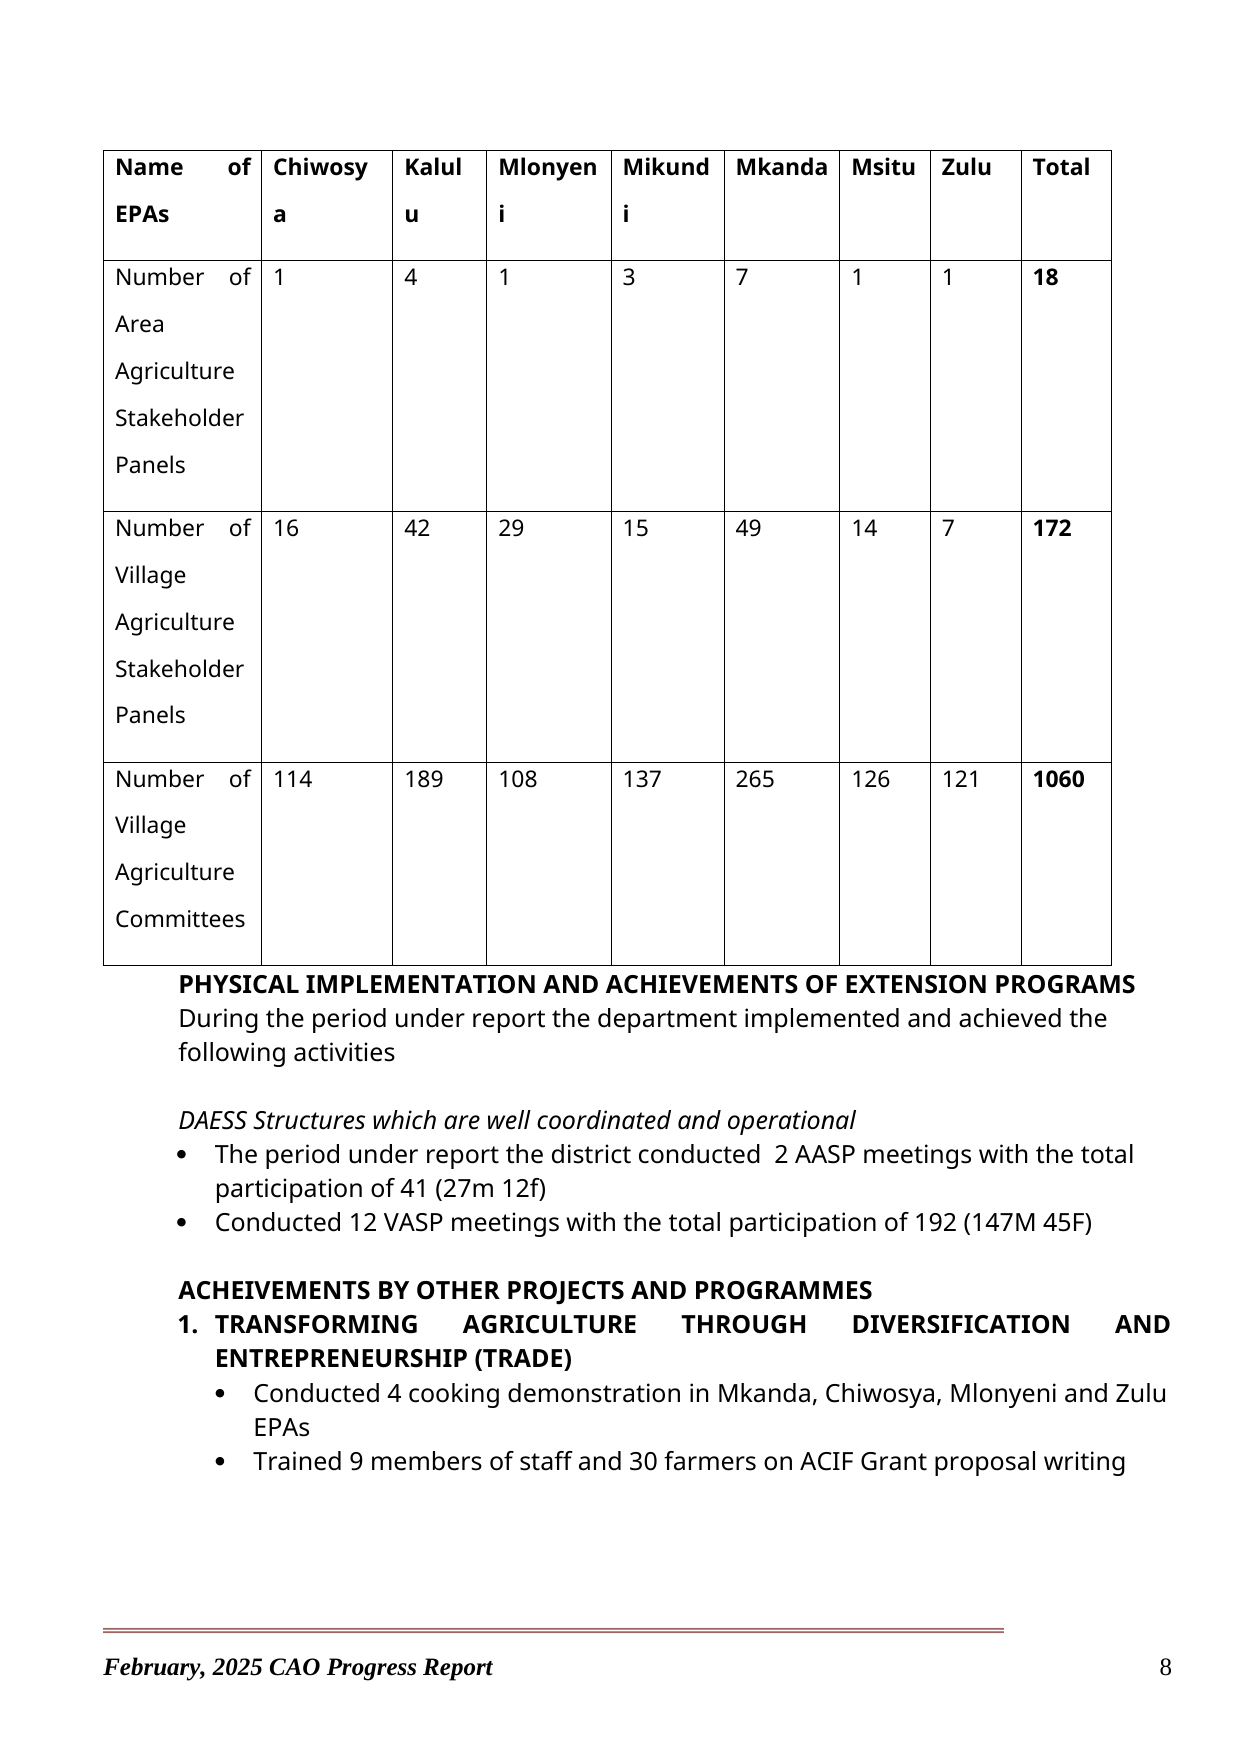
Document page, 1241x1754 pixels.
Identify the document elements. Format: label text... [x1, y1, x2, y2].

table_header Total [1022, 151, 1111, 260]
table_cell 49 [725, 512, 839, 762]
table_cell Number of Village Agriculture Stakeholder Panels [104, 512, 261, 762]
list The period under report the district conducted 2 AASP meetings with the total participation of 41 (27m 12f) [177, 1137, 1172, 1205]
picture [103, 1622, 1004, 1638]
table_cell 1 [262, 261, 392, 511]
table_cell 1060 [1022, 763, 1111, 965]
table_cell 7 [931, 512, 1021, 762]
table_header Mlonyeni [487, 151, 611, 260]
table_cell 3 [612, 261, 724, 511]
table_header Chiwosya [262, 151, 392, 260]
table_header Mikundi [612, 151, 724, 260]
table_cell 29 [487, 512, 611, 762]
table_cell 1 [840, 261, 930, 511]
table_cell 4 [393, 261, 486, 511]
table_cell 16 [262, 512, 392, 762]
table_cell 114 [262, 763, 392, 965]
list During the period under report the department implemented and achieved the following activities [178, 1001, 1172, 1069]
table_cell 172 [1022, 512, 1111, 762]
table_cell 1 [487, 261, 611, 511]
list TRANSFORMING AGRICULTURE THROUGH DIVERSIFICATION AND ENTREPRENEURSHIP (TRADE) [177, 1307, 1172, 1375]
table_cell Number of Area Agriculture Stakeholder Panels [104, 261, 261, 511]
table_cell Number of Village Agriculture Committees [104, 763, 261, 965]
list ACHEIVEMENTS BY OTHER PROJECTS AND PROGRAMMES [178, 1273, 1172, 1307]
table_cell 1 [931, 261, 1021, 511]
table_cell 18 [1022, 261, 1111, 511]
table_cell 126 [840, 763, 930, 965]
table_cell 137 [612, 763, 724, 965]
list Trained 9 members of staff and 30 farmers on ACIF Grant proposal writing [216, 1443, 1172, 1477]
table_header Name of EPAs [104, 151, 261, 260]
table_cell 265 [725, 763, 839, 965]
table_cell 108 [487, 763, 611, 965]
list Conducted 4 cooking demonstration in Mkanda, Chiwosya, Mlonyeni and Zulu EPAs [216, 1375, 1172, 1443]
list PHYSICAL IMPLEMENTATION AND ACHIEVEMENTS OF EXTENSION PROGRAMS [178, 966, 1172, 1001]
table_header Mkanda [725, 151, 839, 260]
table_header Kalulu [393, 151, 486, 260]
table_header Zulu [931, 151, 1021, 260]
table_cell 189 [393, 763, 486, 965]
list Conducted 12 VASP meetings with the total participation of 192 (147M 45F) [177, 1205, 1172, 1239]
table_cell 15 [612, 512, 724, 762]
table_cell 7 [725, 261, 839, 511]
list DAESS Structures which are well coordinated and operational [178, 1103, 1172, 1137]
table_cell 14 [840, 512, 930, 762]
table_cell 121 [931, 763, 1021, 965]
table_header Msitu [840, 151, 930, 260]
table_cell 42 [393, 512, 486, 762]
